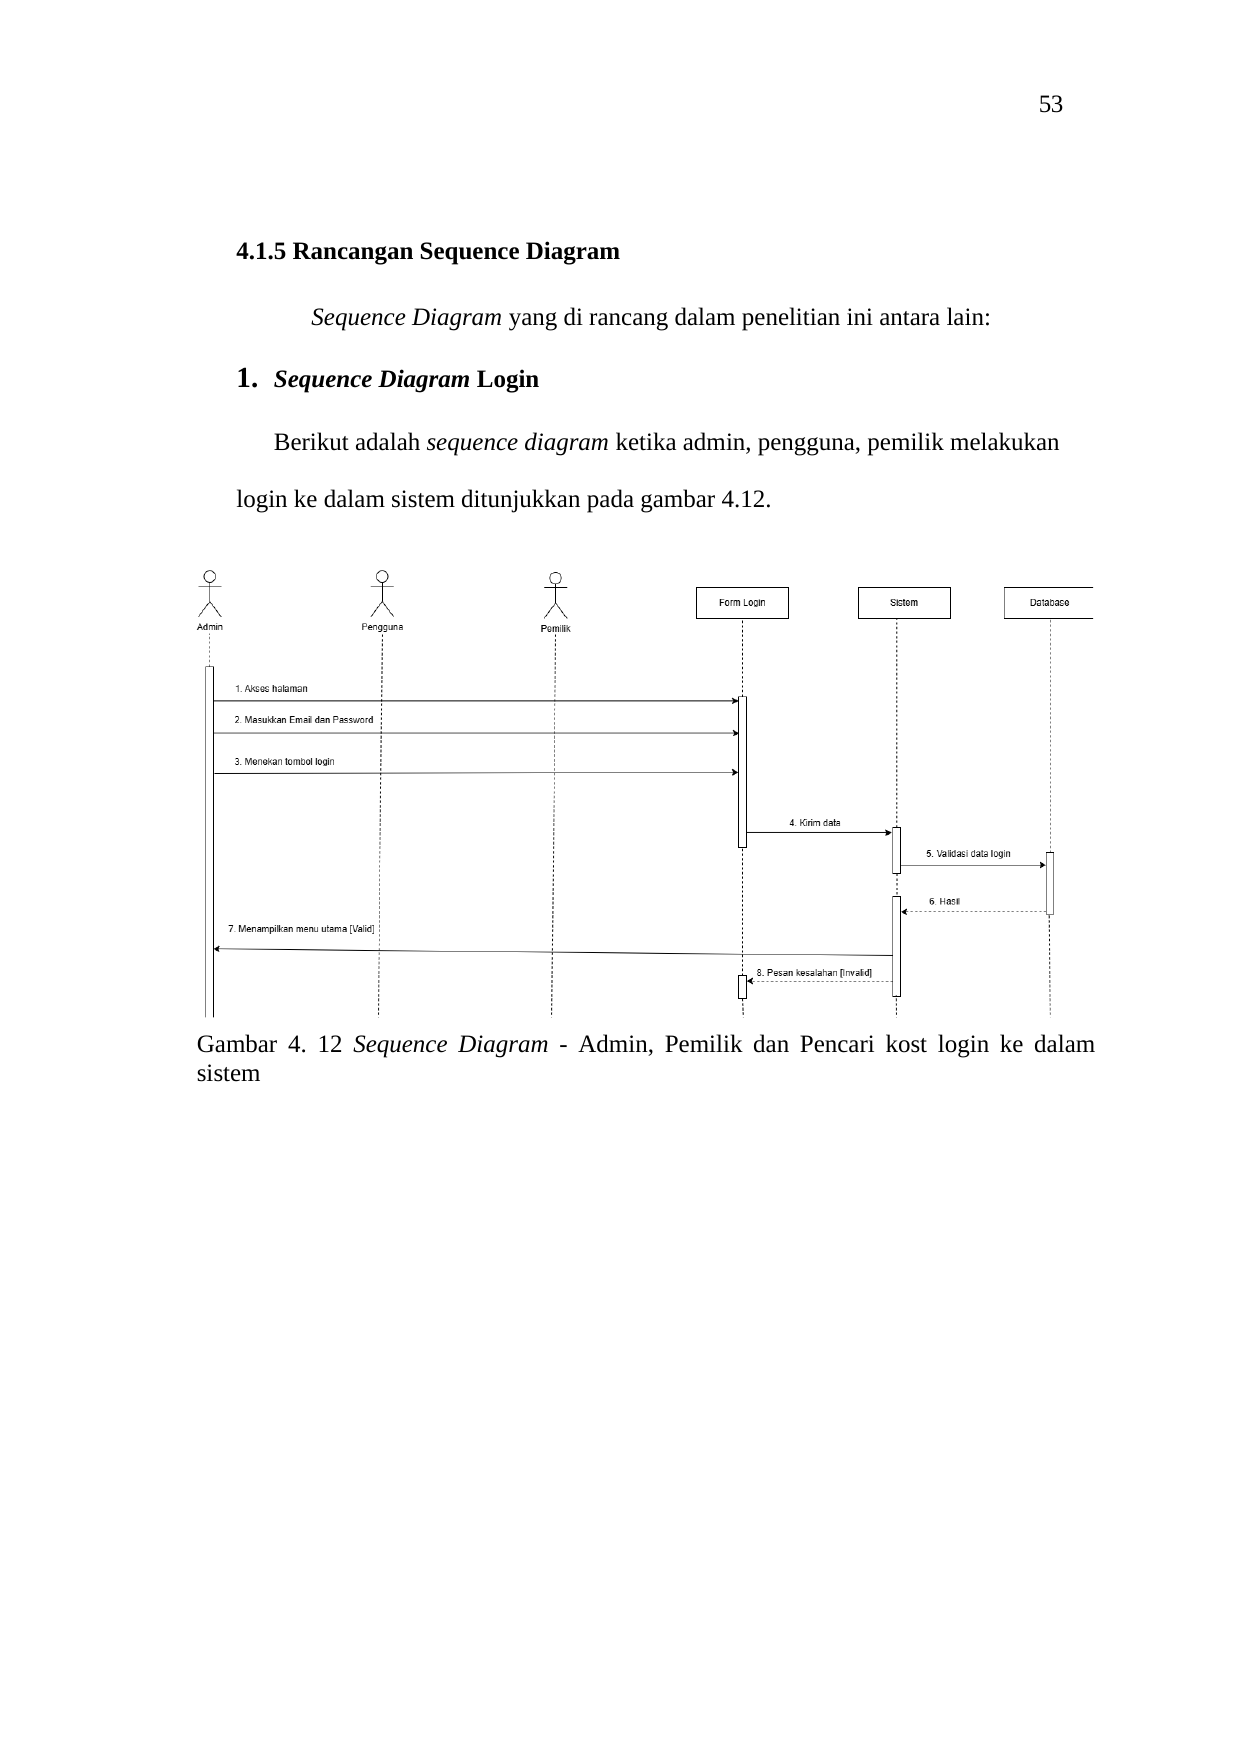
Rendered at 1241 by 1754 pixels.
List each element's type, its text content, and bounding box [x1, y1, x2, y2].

list Sequence Diagram Login [236, 360, 1063, 393]
text Sequence Diagram yang di rancang dalam penelitian ini antara lain: [236, 302, 1063, 331]
subtitle 4.1.5 Rancangan Sequence Diagram [236, 236, 1063, 265]
picture [196, 570, 1092, 1017]
text Berikut adalah sequence diagram ketika admin, pengguna, pemilik melakukan login ke dalam sistem ditunjukkan pada gambar 4.12. [236, 427, 1063, 513]
